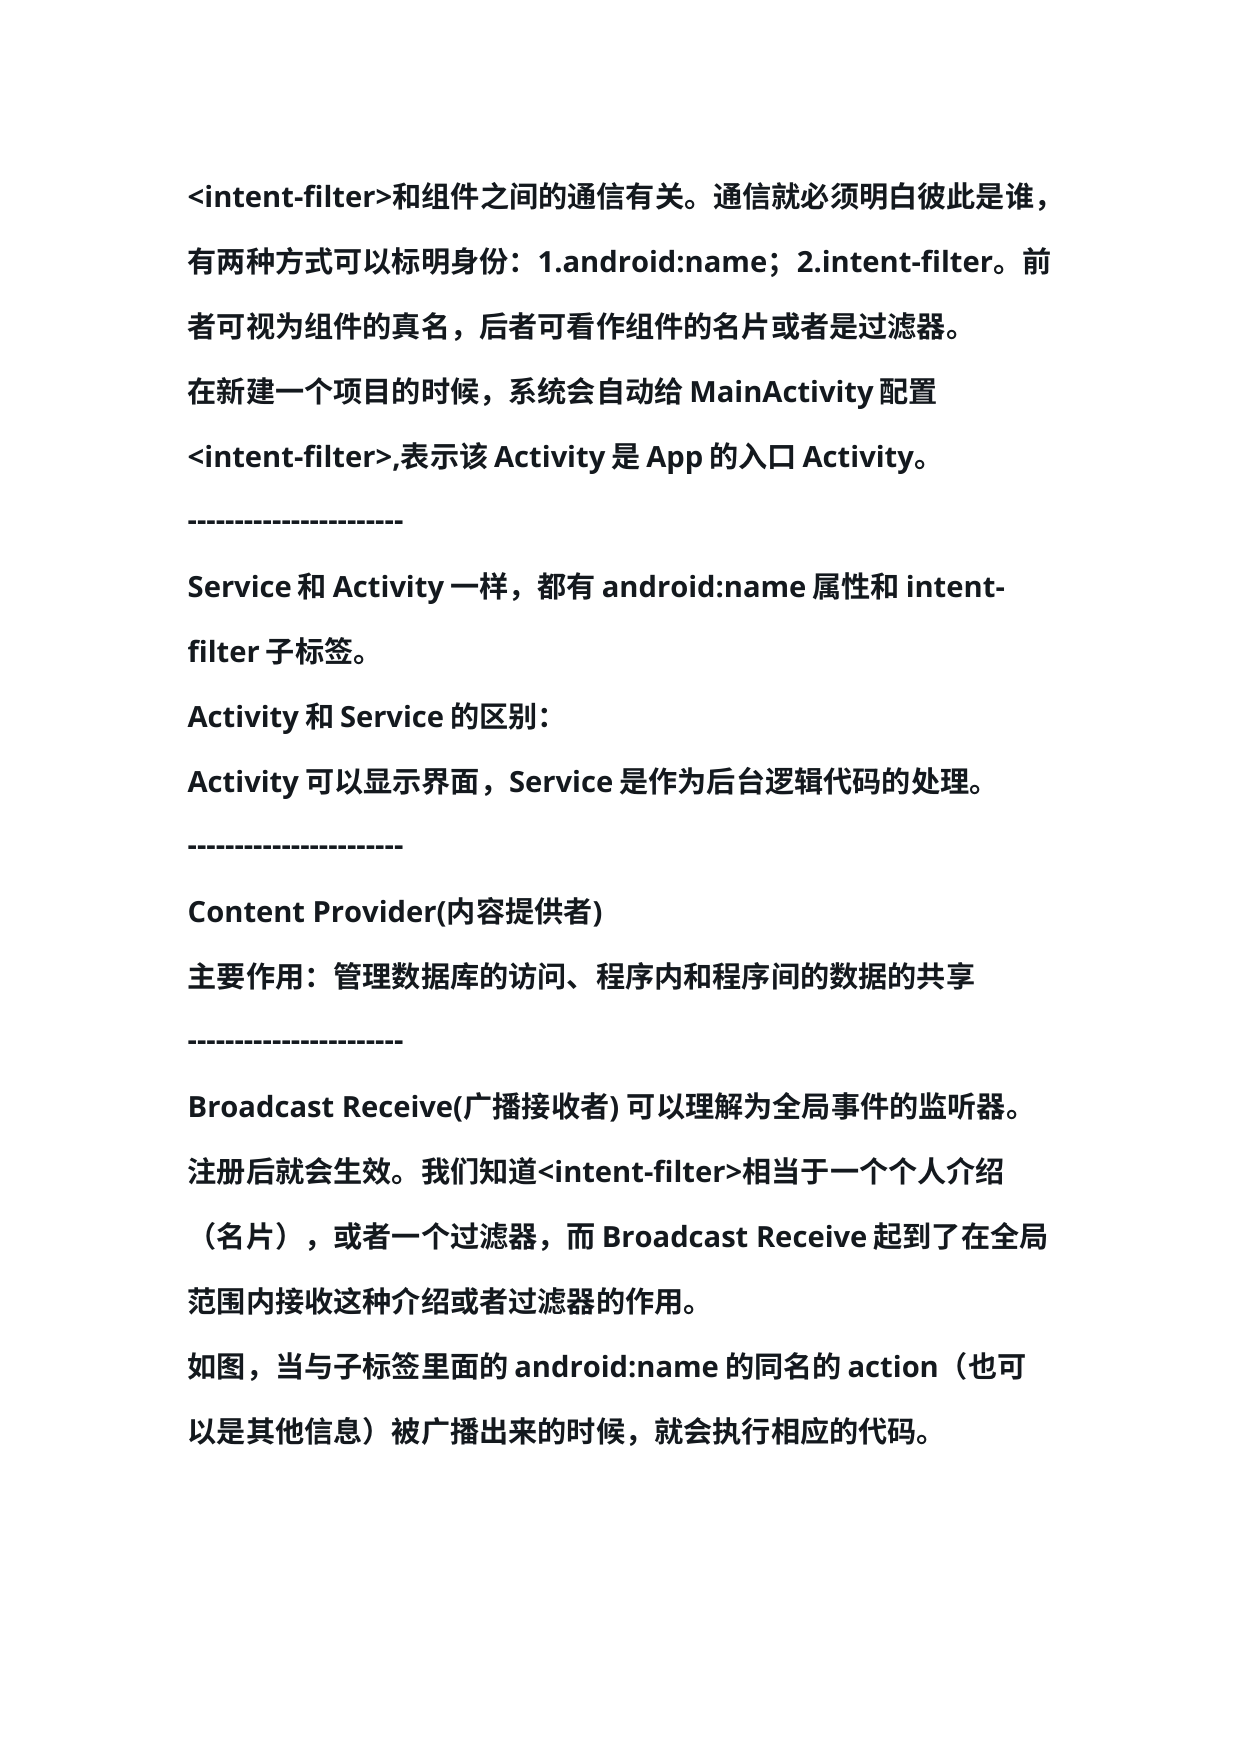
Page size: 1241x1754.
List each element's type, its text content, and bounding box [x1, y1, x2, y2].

text 在新建一个项目的时候，系统会自动给MainActivity配置<intent-filter>,表示该Activity是App的入口Activity。 [187, 357, 1053, 487]
text ----------------------- [187, 487, 1053, 552]
text Broadcast Receive(广播接收者) 可以理解为全局事件的监听器。注册后就会生效。我们知道<intent-filter>相当于一个个人介绍（名片），或者一个过滤器，而Broadcast Receive起到了在全局范围内接收这种介绍或者过滤器的作用。 [187, 1072, 1053, 1332]
text Service和Activity一样，都有android:name属性和intent-filter子标签。 [187, 552, 1053, 682]
text 如图，当与子标签里面的android:name的同名的action（也可以是其他信息）被广播出来的时候，就会执行相应的代码。 [187, 1332, 1053, 1462]
text <intent-filter>和组件之间的通信有关。通信就必须明白彼此是谁，有两种方式可以标明身份：1.android:name；2.intent-filter。前者可视为组件的真名，后者可看作组件的名片或者是过滤器。 [187, 162, 1053, 357]
text ----------------------- [187, 812, 1053, 877]
text Activity和Service的区别： [187, 682, 1053, 747]
text 主要作用：管理数据库的访问、程序内和程序间的数据的共享 [187, 942, 1053, 1007]
text Activity可以显示界面，Service是作为后台逻辑代码的处理。 [187, 747, 1053, 812]
text ----------------------- [187, 1007, 1053, 1072]
text Content Provider(内容提供者) [187, 877, 1053, 942]
